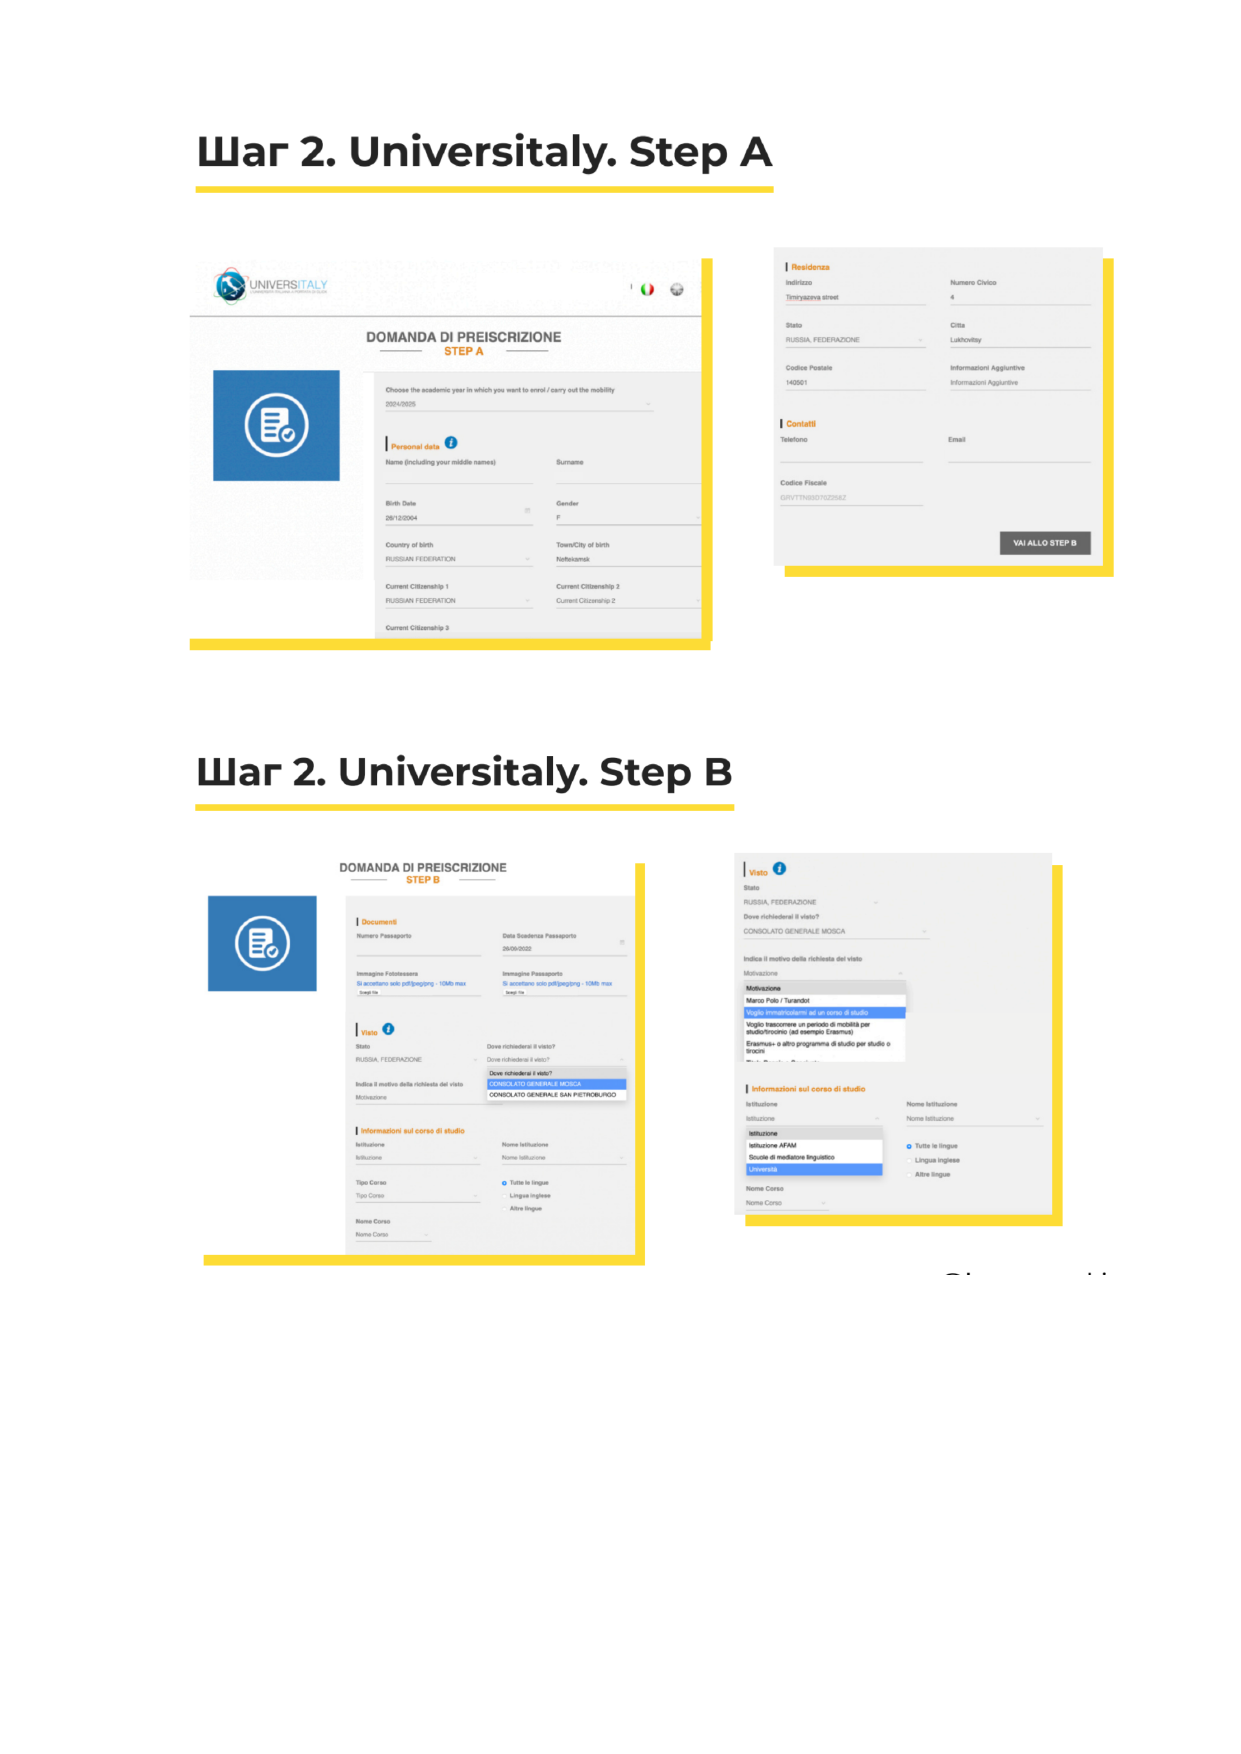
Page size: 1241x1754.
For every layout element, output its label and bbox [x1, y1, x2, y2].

picture [177, 118, 1152, 658]
picture [177, 723, 1152, 1275]
